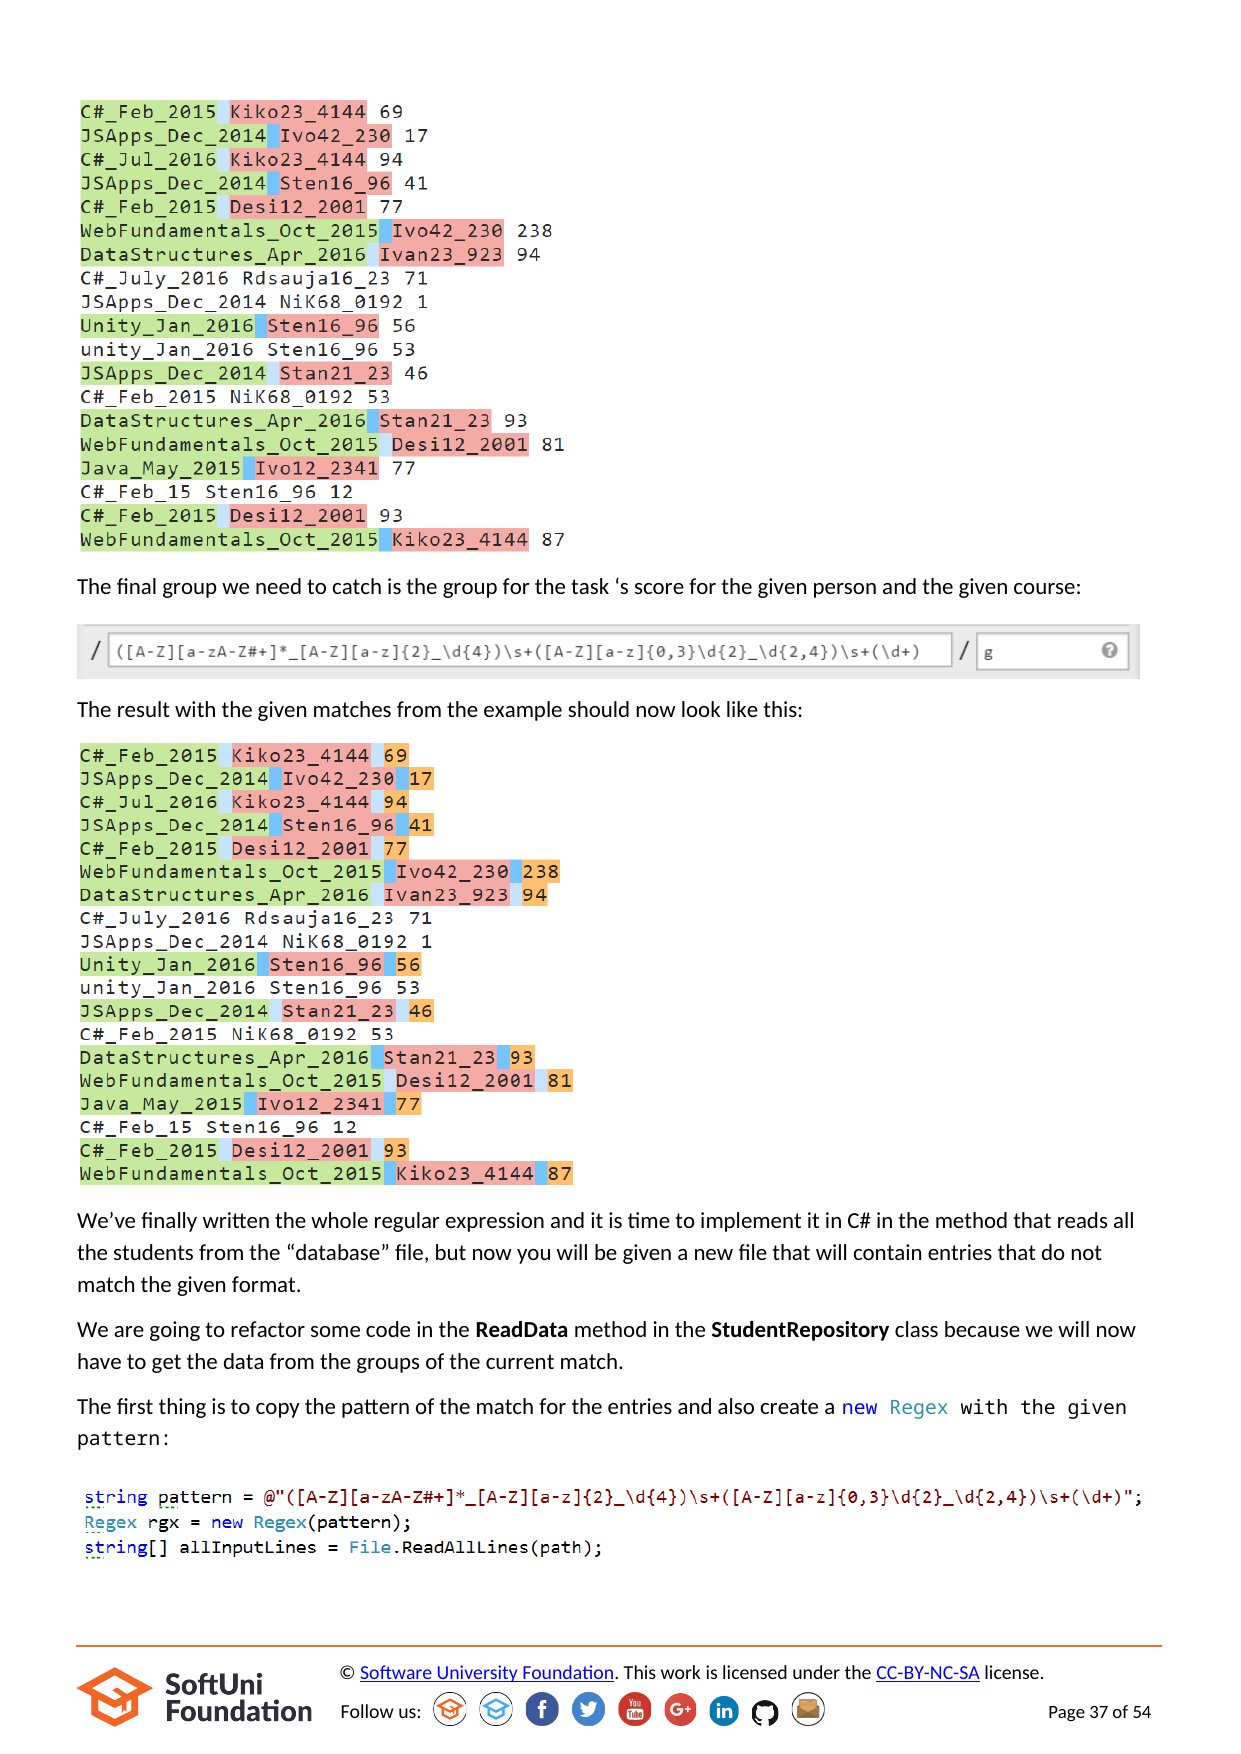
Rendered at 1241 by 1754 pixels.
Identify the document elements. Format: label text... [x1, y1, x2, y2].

picture [730, 1696, 739, 1705]
text The result with the given matches from the example should now look like this: [77, 695, 1163, 723]
text The final group we need to catch is the group for the task ‘s score for the given person and the given course: [77, 572, 1163, 600]
picture [709, 1717, 718, 1726]
picture [709, 1696, 718, 1705]
picture [76, 1486, 1147, 1561]
picture [525, 1692, 559, 1726]
text We’ve finally written the whole regular expression and it is time to implement it in C# in the method that reads all the students from the “database” file, but now you will be given a new file that will contain entries that do not match the given format. [77, 1206, 1163, 1298]
picture [618, 1692, 652, 1726]
picture [76, 1667, 312, 1727]
picture [572, 1692, 605, 1726]
picture [76, 95, 573, 556]
picture [76, 740, 579, 1190]
text We are going to refactor some code in the ReadData method in the StudentRepository class because we will now have to get the data from the groups of the current match. [77, 1315, 1163, 1375]
picture [479, 1692, 513, 1726]
picture [791, 1692, 825, 1726]
picture [730, 1717, 739, 1726]
picture [752, 1700, 779, 1726]
picture [76, 624, 1141, 679]
picture [723, 1708, 732, 1717]
picture [664, 1693, 697, 1726]
picture [433, 1692, 467, 1726]
